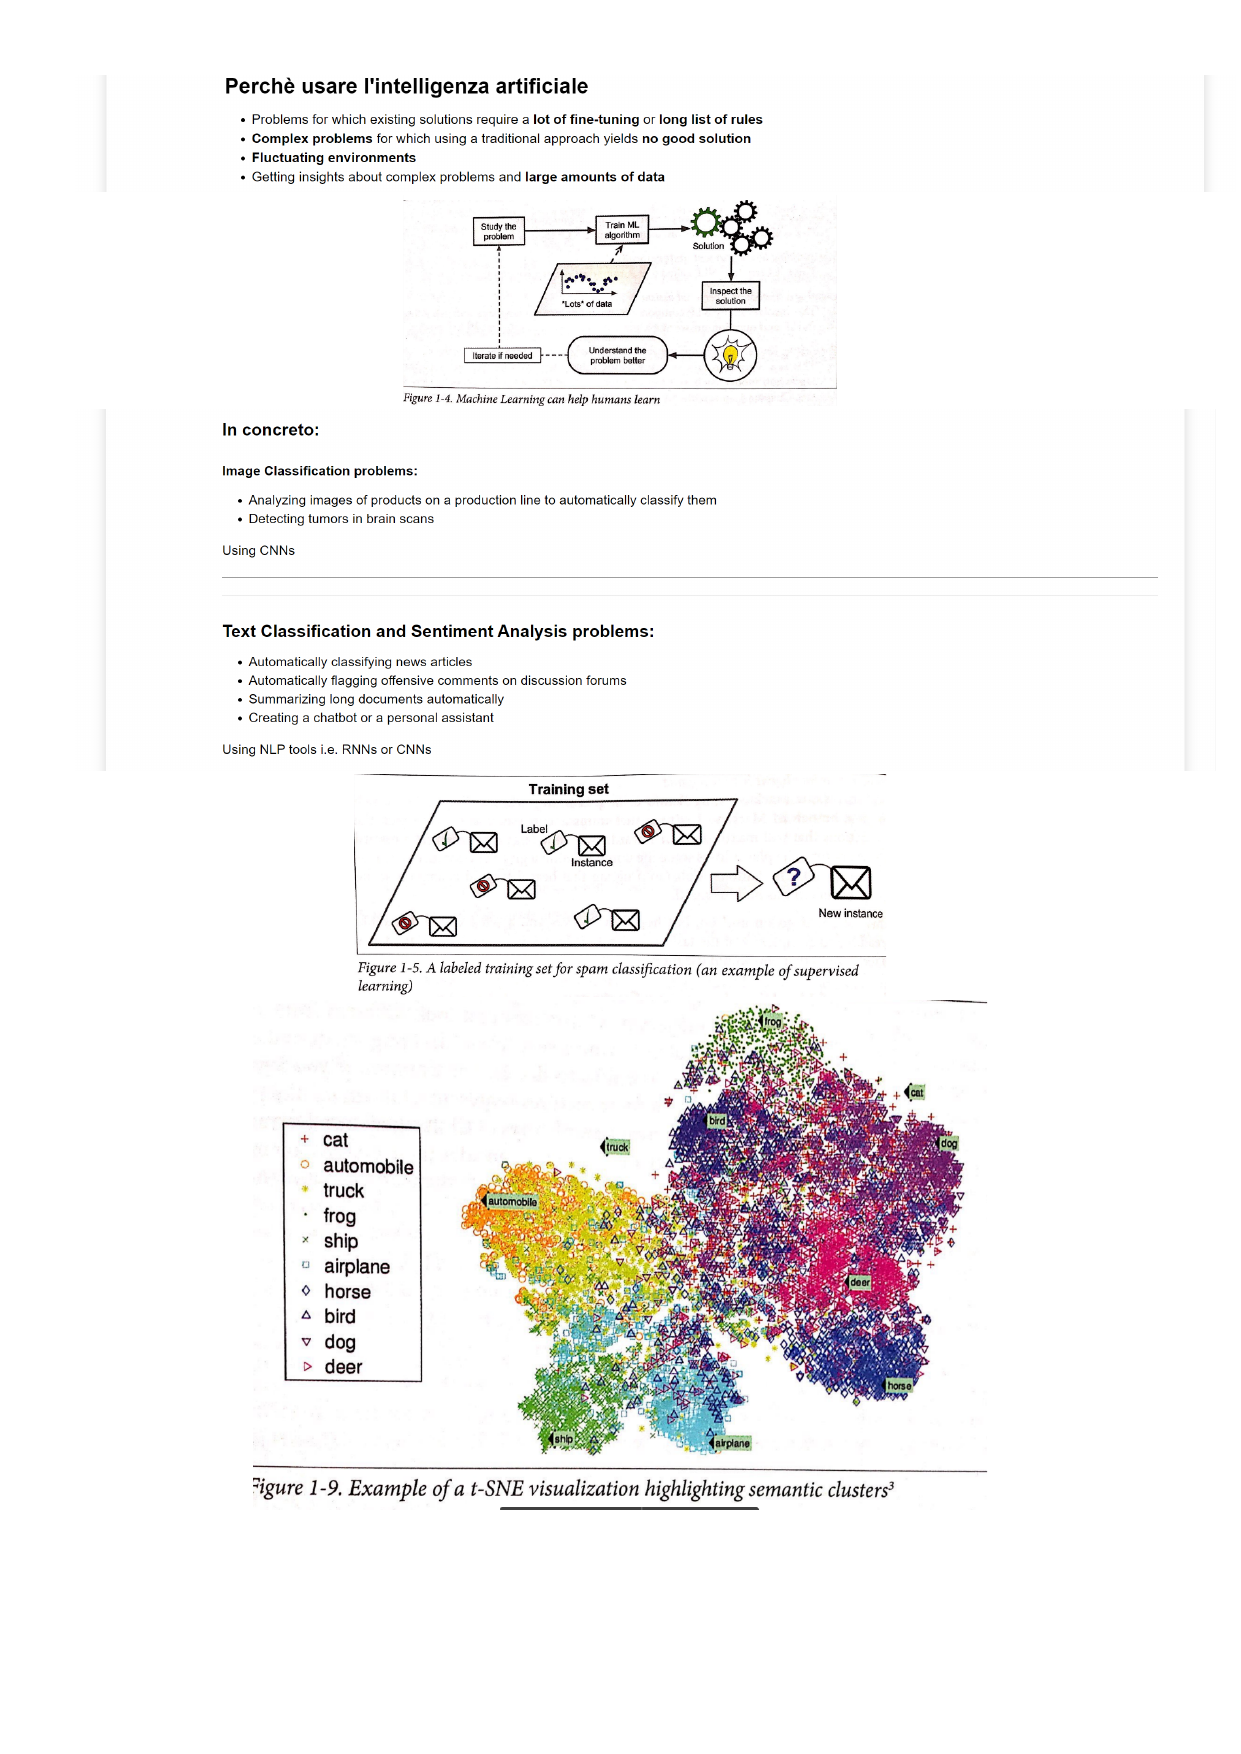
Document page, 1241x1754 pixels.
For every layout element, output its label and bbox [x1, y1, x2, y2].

picture [75, 409, 1216, 771]
picture [354, 774, 887, 997]
picture [75, 75, 1236, 192]
picture [253, 1000, 988, 1510]
picture [403, 195, 837, 406]
